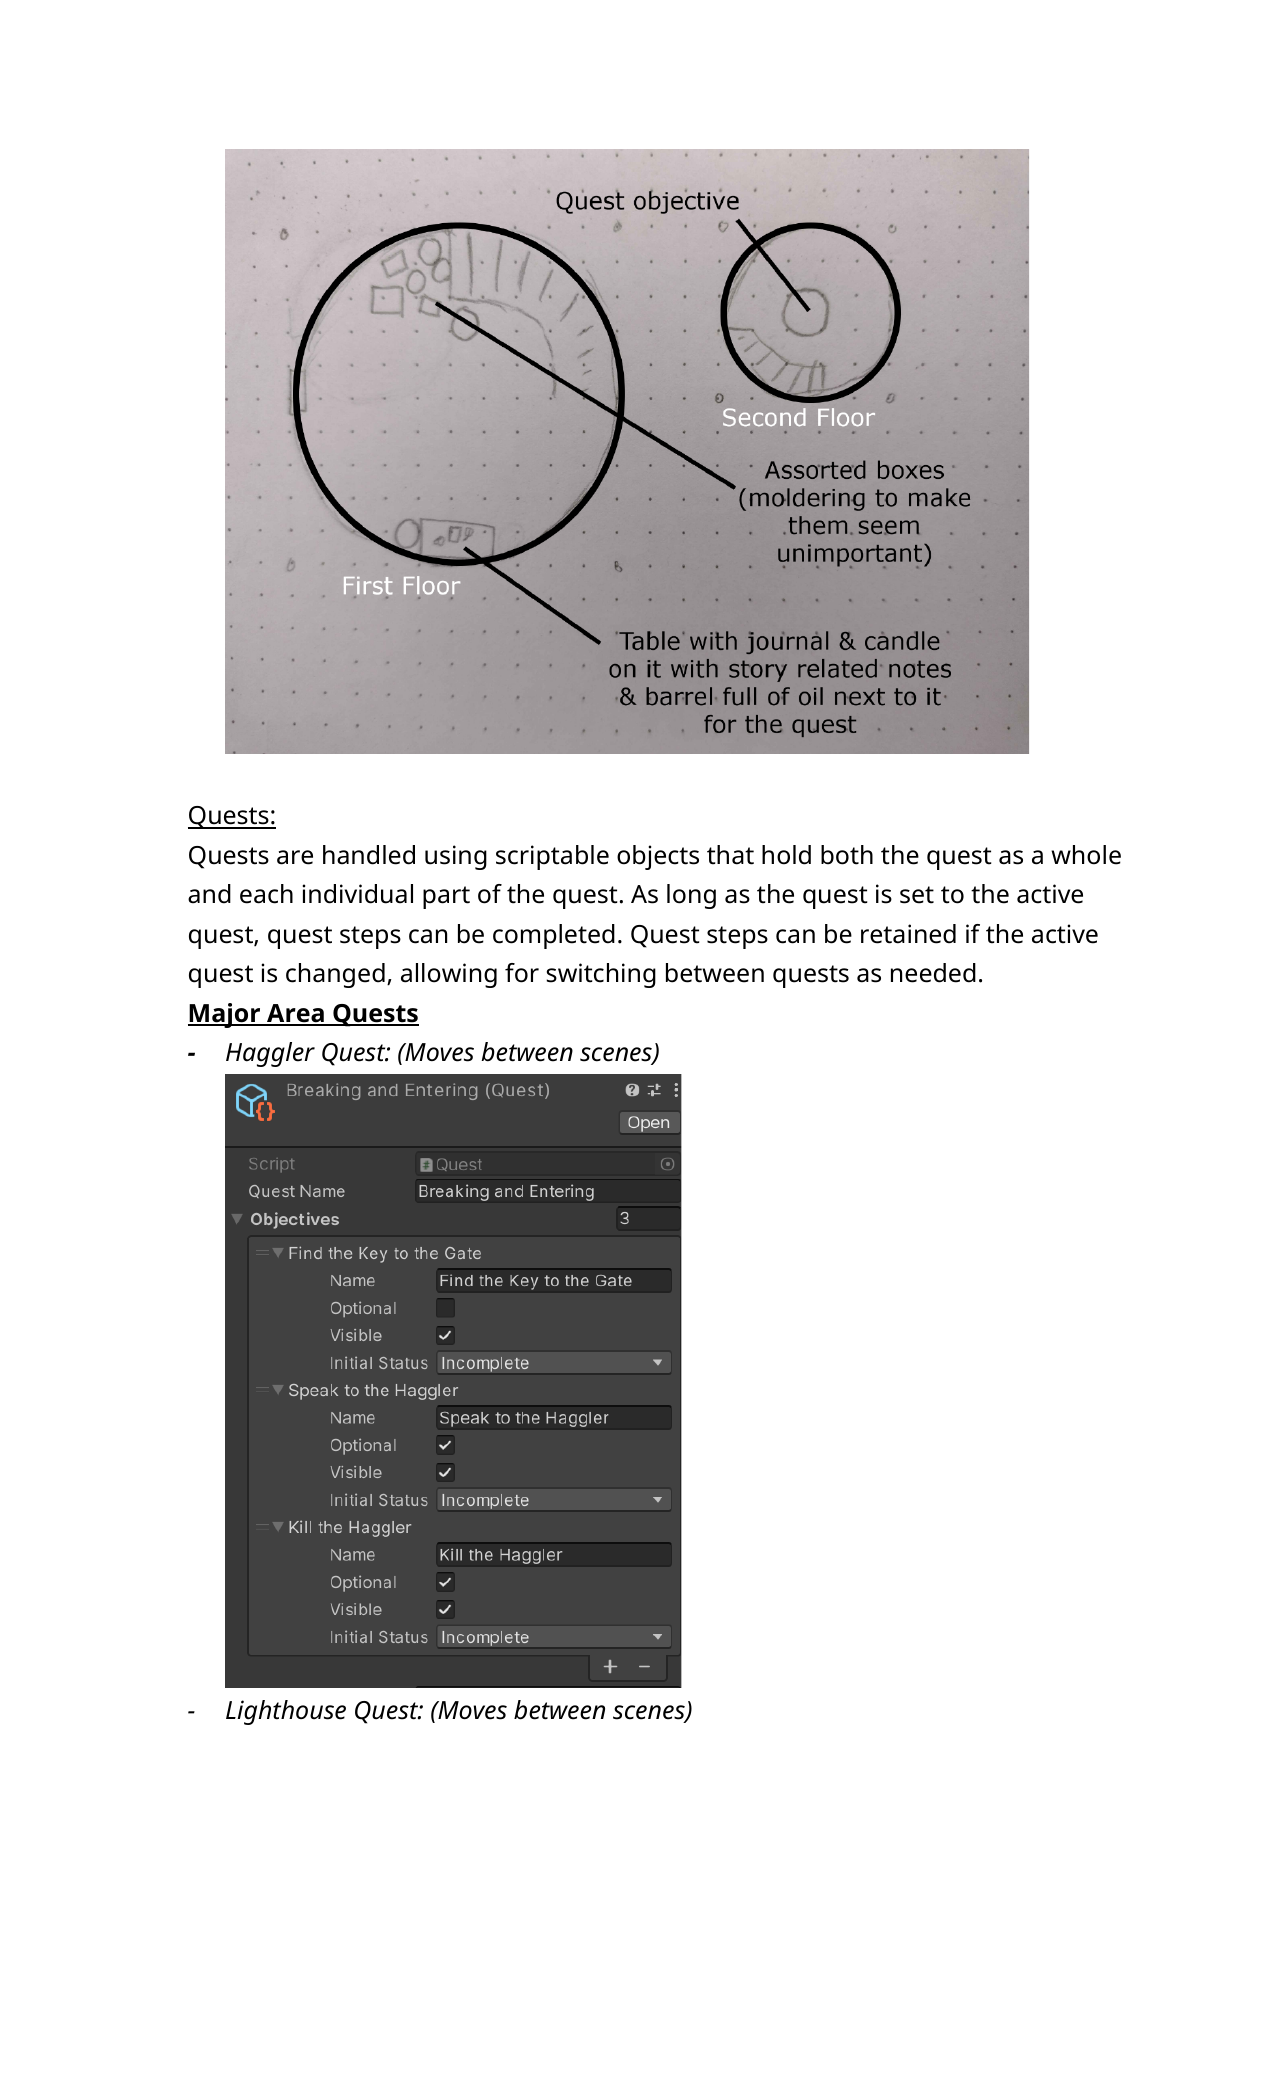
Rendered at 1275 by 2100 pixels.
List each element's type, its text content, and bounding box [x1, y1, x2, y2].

text Major Area Quests [187, 995, 1125, 1029]
picture [225, 1074, 682, 1688]
text Quests are handled using scriptable objects that hold both the quest as a whole and each individual part of the quest. As long as the quest is set to the active quest, quest steps can be completed. Quest steps can be retained if the active quest is changed, allowing for switching between quests as needed. [187, 837, 1125, 990]
picture [225, 149, 1030, 754]
text Quests: [187, 798, 1125, 832]
list Haggler Quest: (Moves between scenes) [187, 1035, 1125, 1069]
list Lighthouse Quest: (Moves between scenes) [187, 1693, 1125, 1727]
